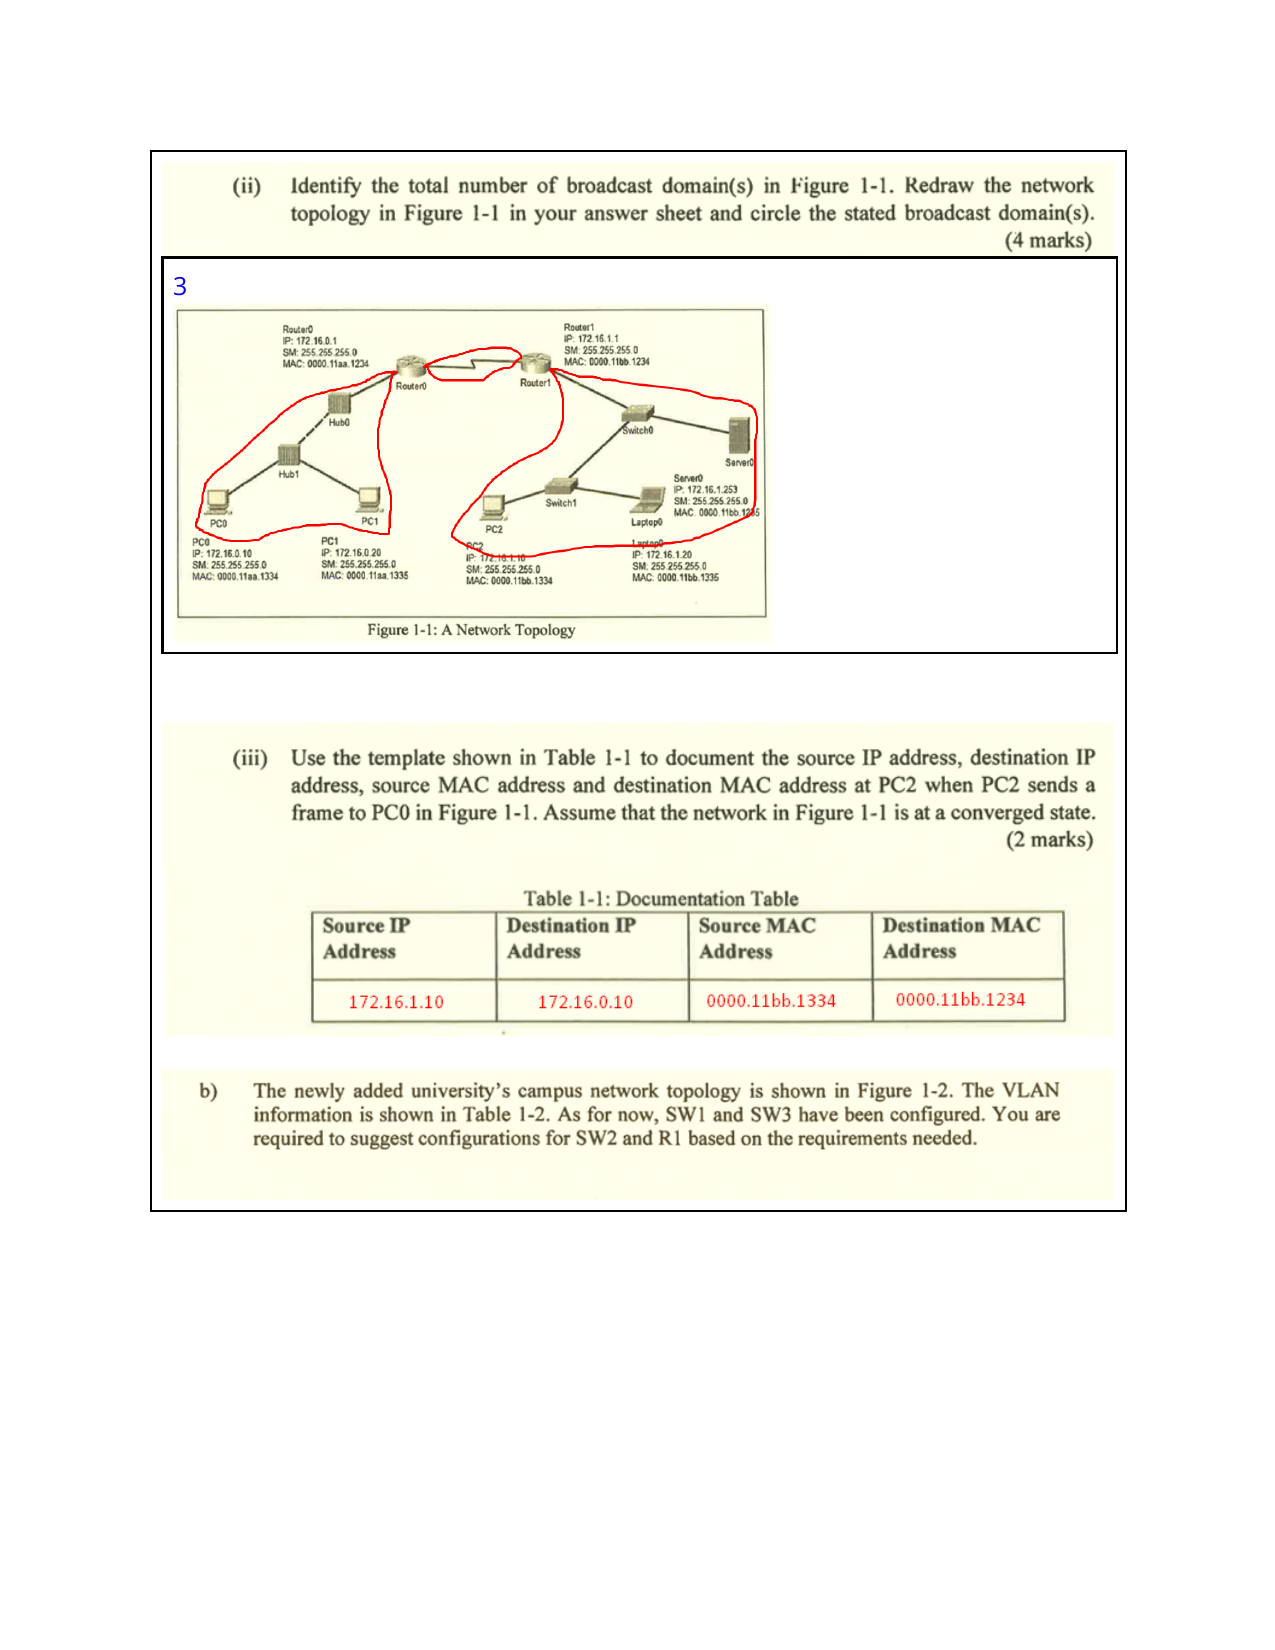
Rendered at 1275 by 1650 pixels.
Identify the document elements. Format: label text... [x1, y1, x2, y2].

picture [161, 162, 1115, 256]
picture [161, 722, 1115, 1036]
picture [172, 303, 772, 642]
table_header Jan 2025 [152, 152, 1125, 1210]
picture [161, 1069, 1115, 1200]
